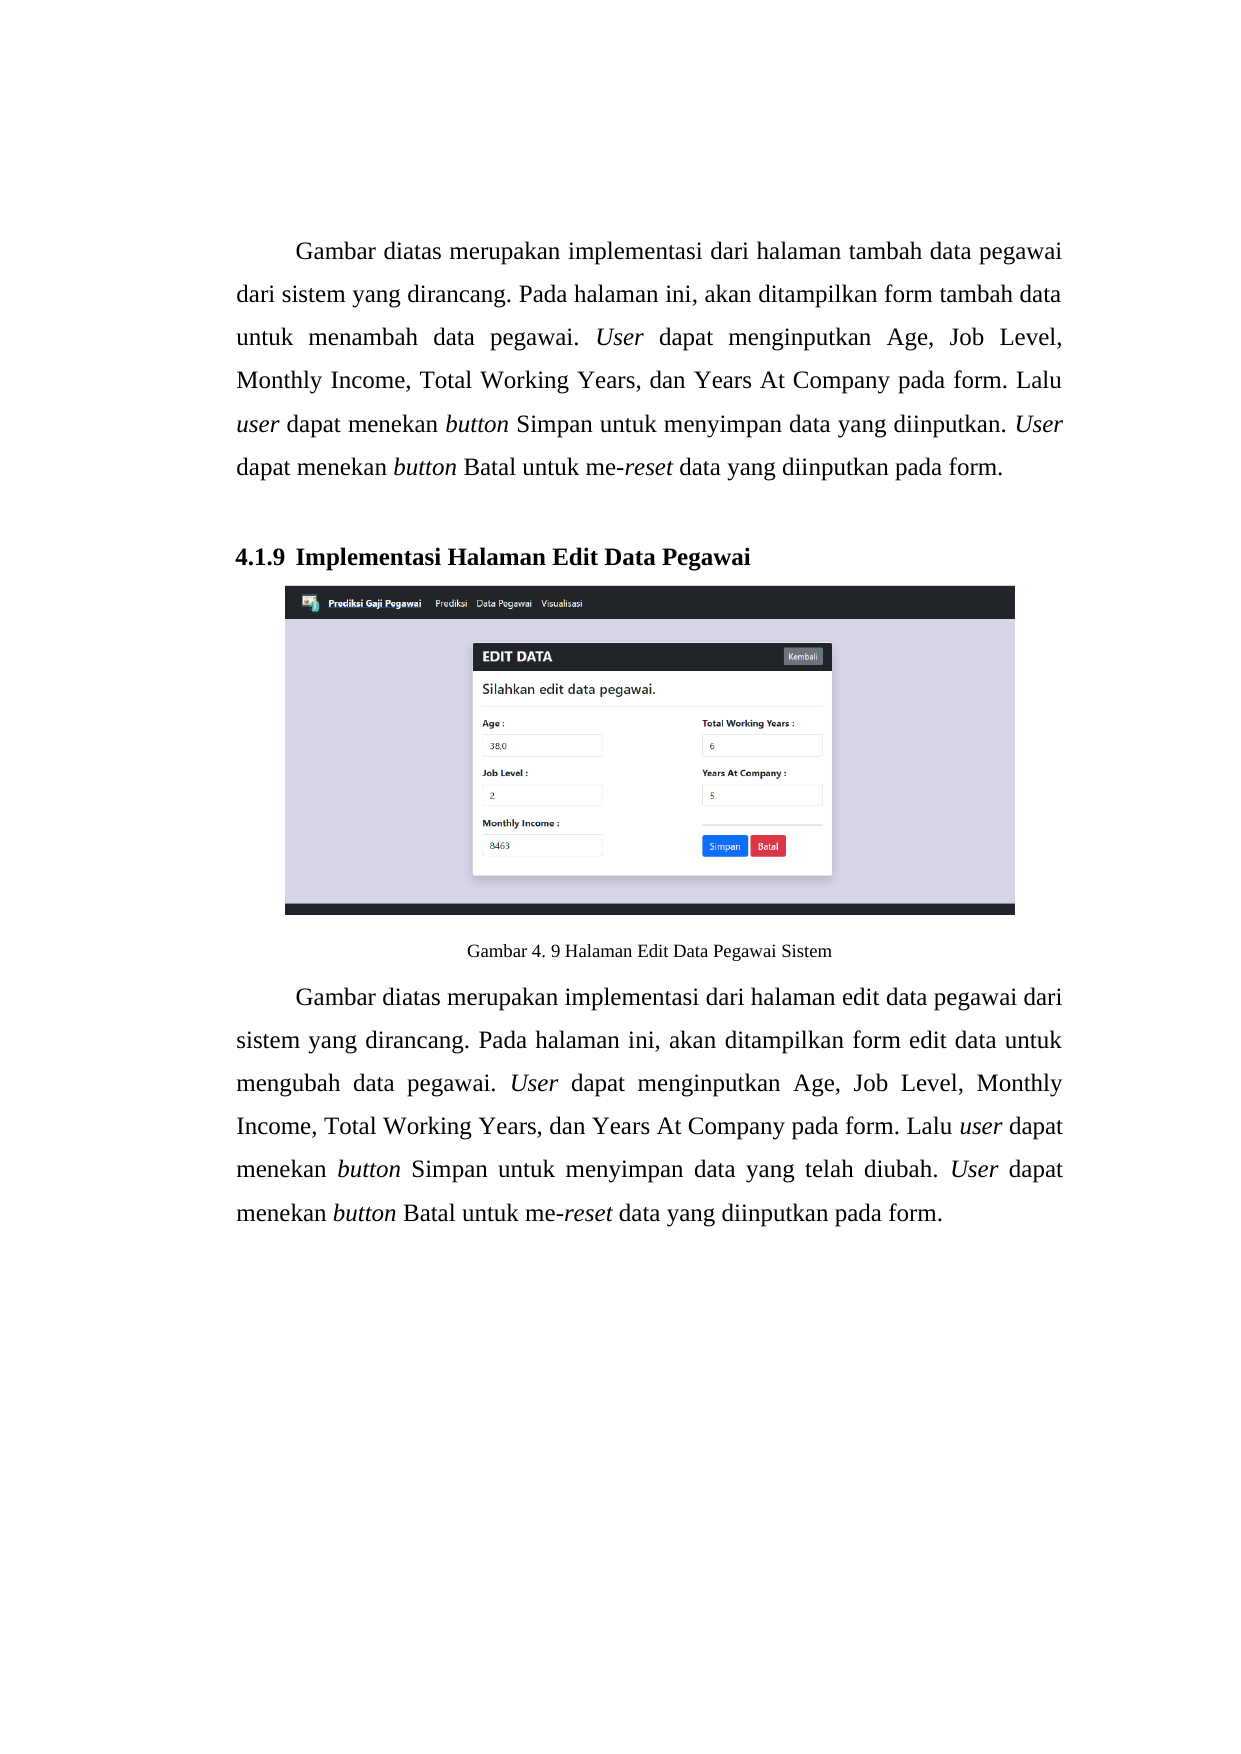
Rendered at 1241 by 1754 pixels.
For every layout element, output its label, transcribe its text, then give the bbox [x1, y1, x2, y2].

text Gambar diatas merupakan implementasi dari halaman tambah data pegawai dari sistem yang dirancang. Pada halaman ini, akan ditampilkan form tambah data untuk menambah data pegawai. User dapat menginputkan Age, Job Level, Monthly Income, Total Working Years, dan Years At Company pada form. Lalu user dapat menekan button Simpan untuk menyimpan data yang diinputkan. User dapat menekan button Batal untuk me-reset data yang diinputkan pada form. [236, 236, 1063, 481]
text Gambar diatas merupakan implementasi dari halaman edit data pegawai dari sistem yang dirancang. Pada halaman ini, akan ditampilkan form edit data untuk mengubah data pegawai. User dapat menginputkan Age, Job Level, Monthly Income, Total Working Years, dan Years At Company pada form. Lalu user dapat menekan button Simpan untuk menyimpan data yang telah diubah. User dapat menekan button Batal untuk me-reset data yang diinputkan pada form. [236, 982, 1063, 1226]
text Gambar 4. 9 Halaman Edit Data Pegawai Sistem [236, 940, 1063, 961]
picture [285, 585, 1015, 915]
subtitle Implementasi Halaman Edit Data Pegawai [235, 542, 1063, 571]
